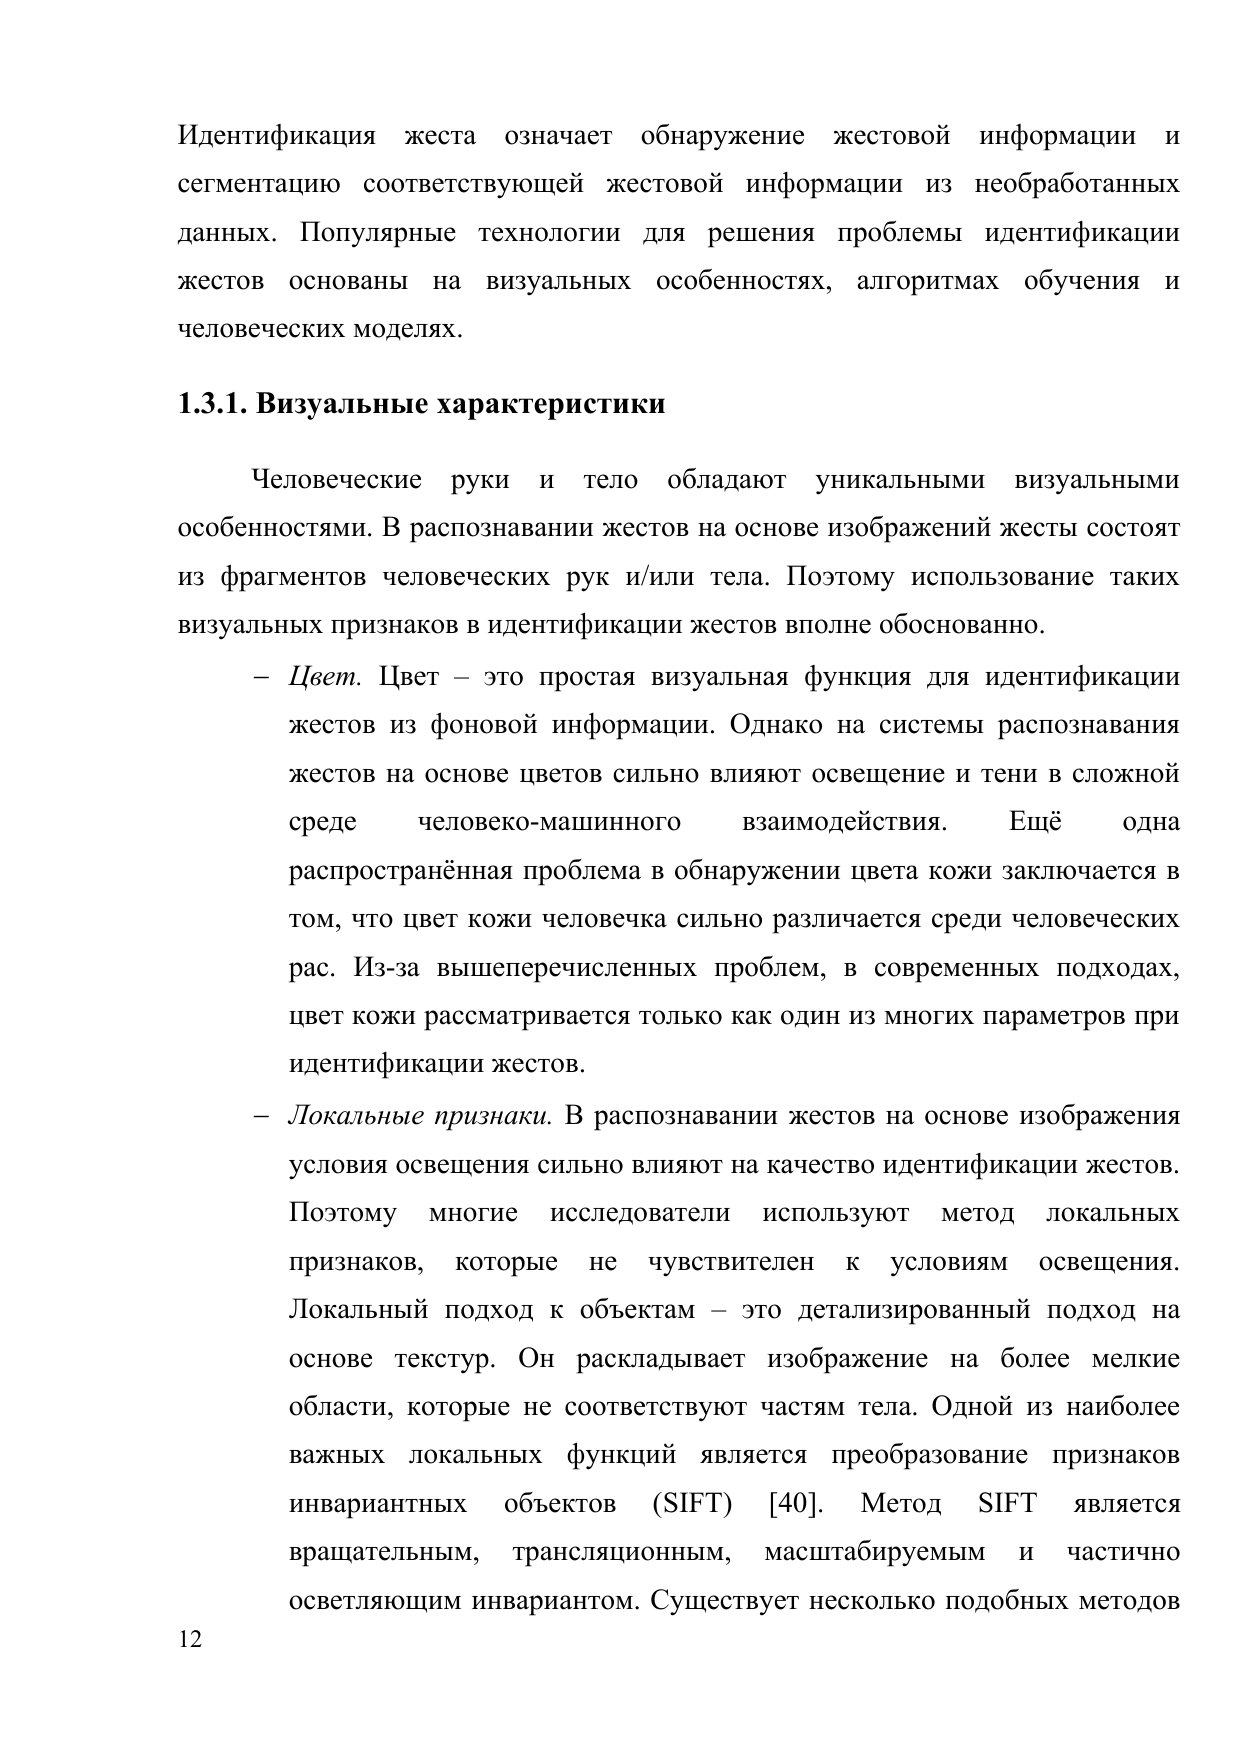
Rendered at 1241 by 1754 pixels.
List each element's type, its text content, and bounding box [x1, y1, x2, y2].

text Человеческие руки и тело обладают уникальными визуальными особенностями. В распознавании жестов на основе изображений жесты состоят из фрагментов человеческих рук и/или тела. Поэтому использование таких визуальных признаков в идентификации жестов вполне обоснованно. [177, 462, 1181, 640]
list Цвет. Цвет – это простая визуальная функция для идентификации жестов из фоновой информации. Однако на системы распознавания жестов на основе цветов сильно влияют освещение и тени в сложной среде человеко-машинного взаимодействия. Ещё одна распространённая проблема в обнаружении цвета кожи заключается в том, что цвет кожи человечка сильно различается среди человеческих рас. Из-за вышеперечисленных проблем, в современных подходах, цвет кожи рассматривается только как один из многих параметров при идентификации жестов. [251, 656, 1181, 1079]
text 1.3.1. Визуальные характеристики [177, 385, 1181, 420]
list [251, 1095, 1181, 1615]
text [177, 118, 1181, 344]
